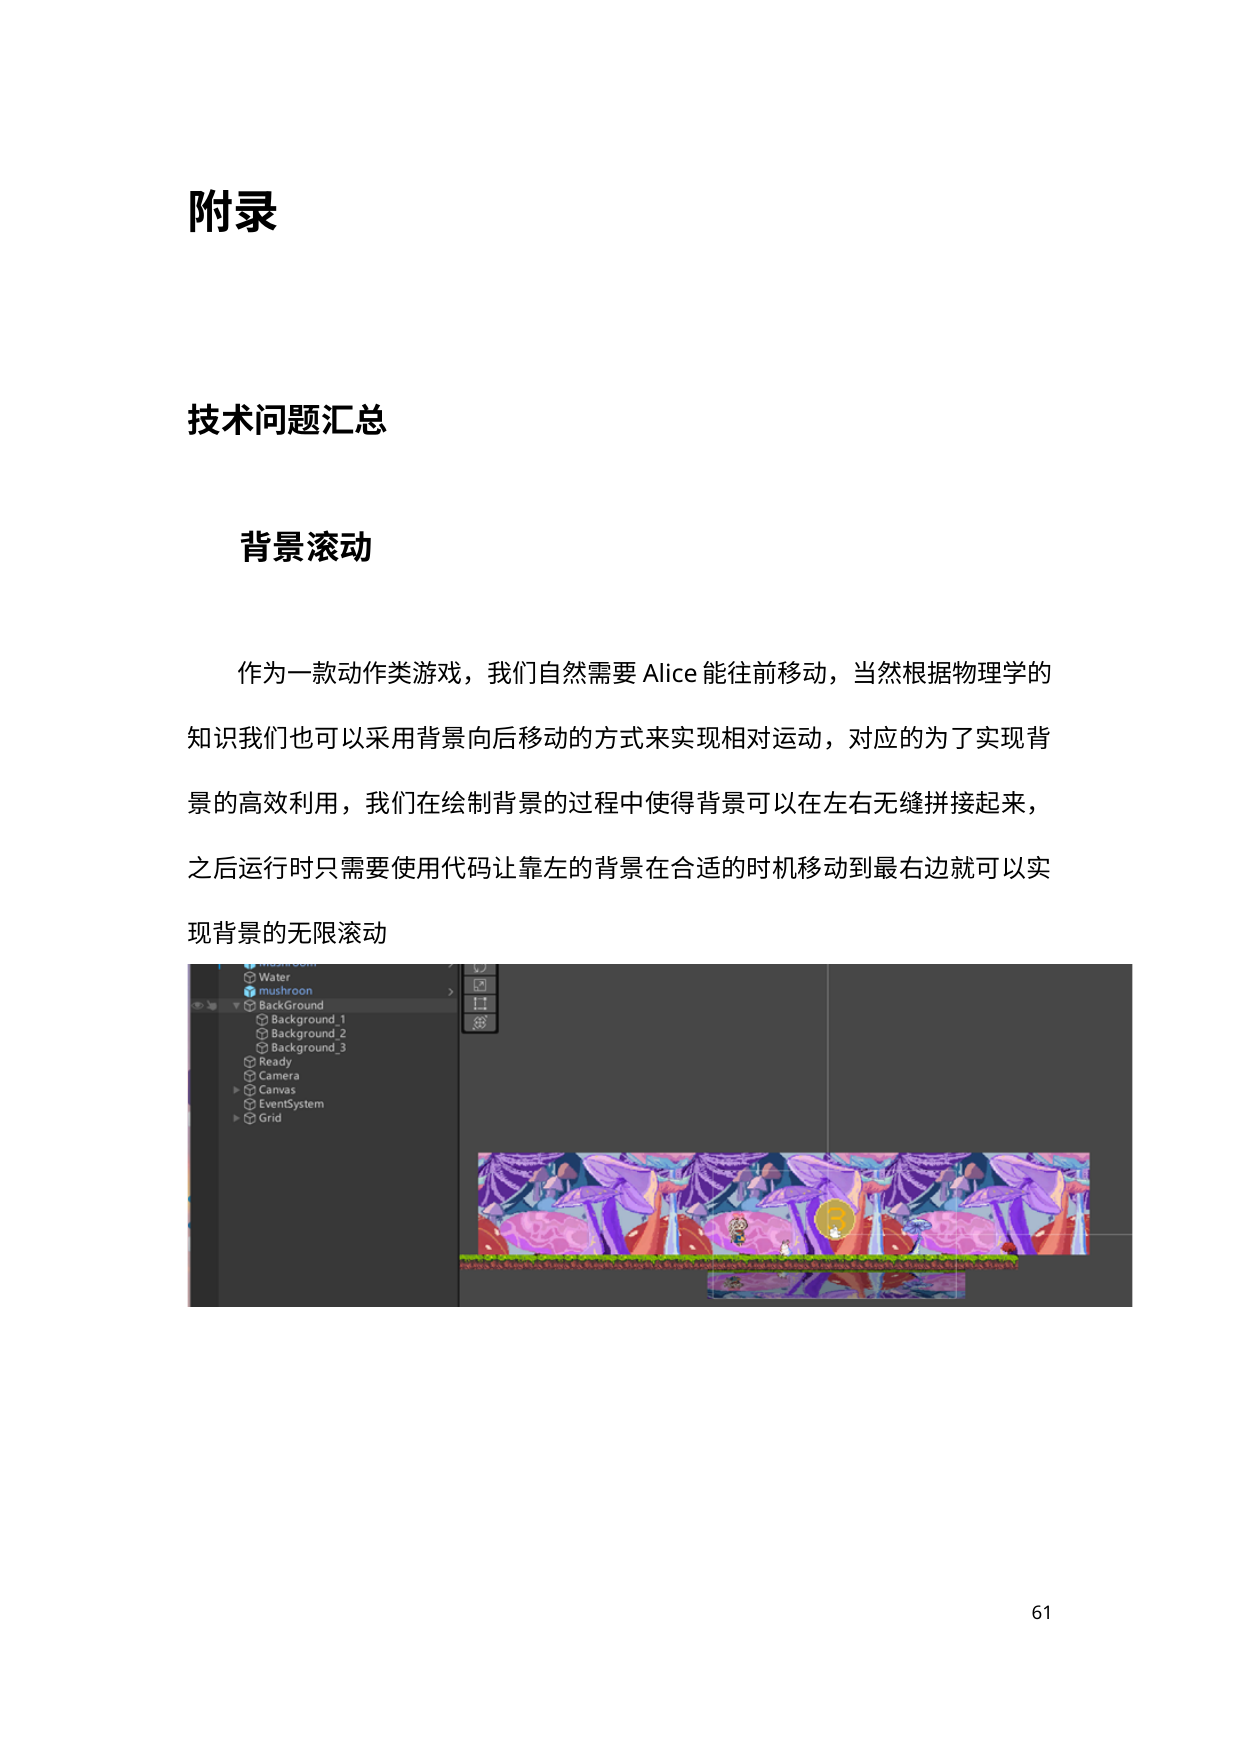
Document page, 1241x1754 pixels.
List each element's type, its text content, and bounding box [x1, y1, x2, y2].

subtitle 技术问题汇总 [187, 385, 1053, 450]
subtitle 附录 [187, 160, 1053, 257]
text 作为一款动作类游戏，我们自然需要Alice能往前移动，当然根据物理学的知识我们也可以采用背景向后移动的方式来实现相对运动，对应的为了实现背景的高效利用，我们在绘制背景的过程中使得背景可以在左右无缝拼接起来，之后运行时只需要使用代码让靠左的背景在合适的时机移动到最右边就可以实现背景的无限滚动 [187, 639, 1053, 964]
subtitle 背景滚动 [187, 512, 1053, 577]
picture [187, 964, 1133, 1307]
